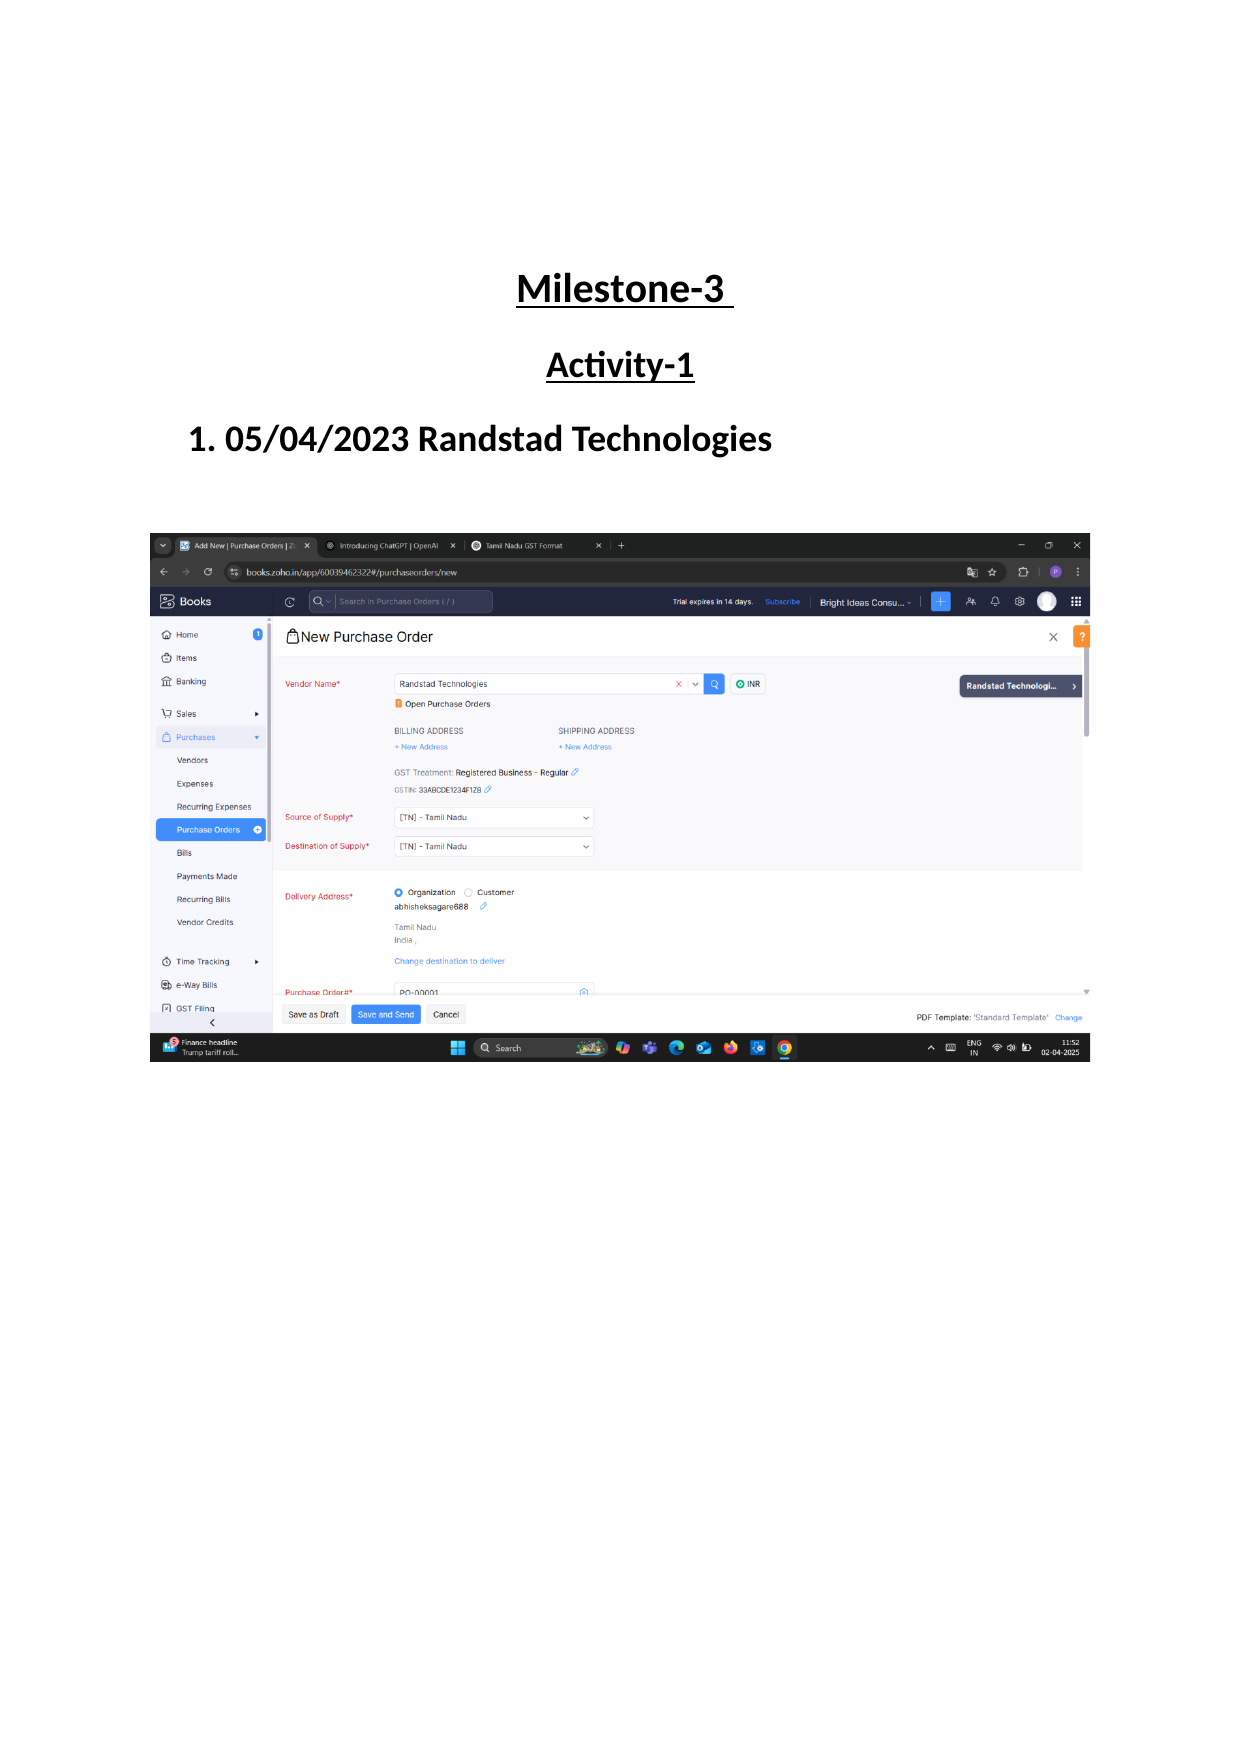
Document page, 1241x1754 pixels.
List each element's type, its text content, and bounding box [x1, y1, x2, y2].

list 05/04/2023 Randstad Technologies [187, 415, 1090, 461]
text Activity-1 [150, 341, 1090, 387]
text Milestone-3 [150, 262, 1090, 313]
picture [150, 533, 1091, 1062]
